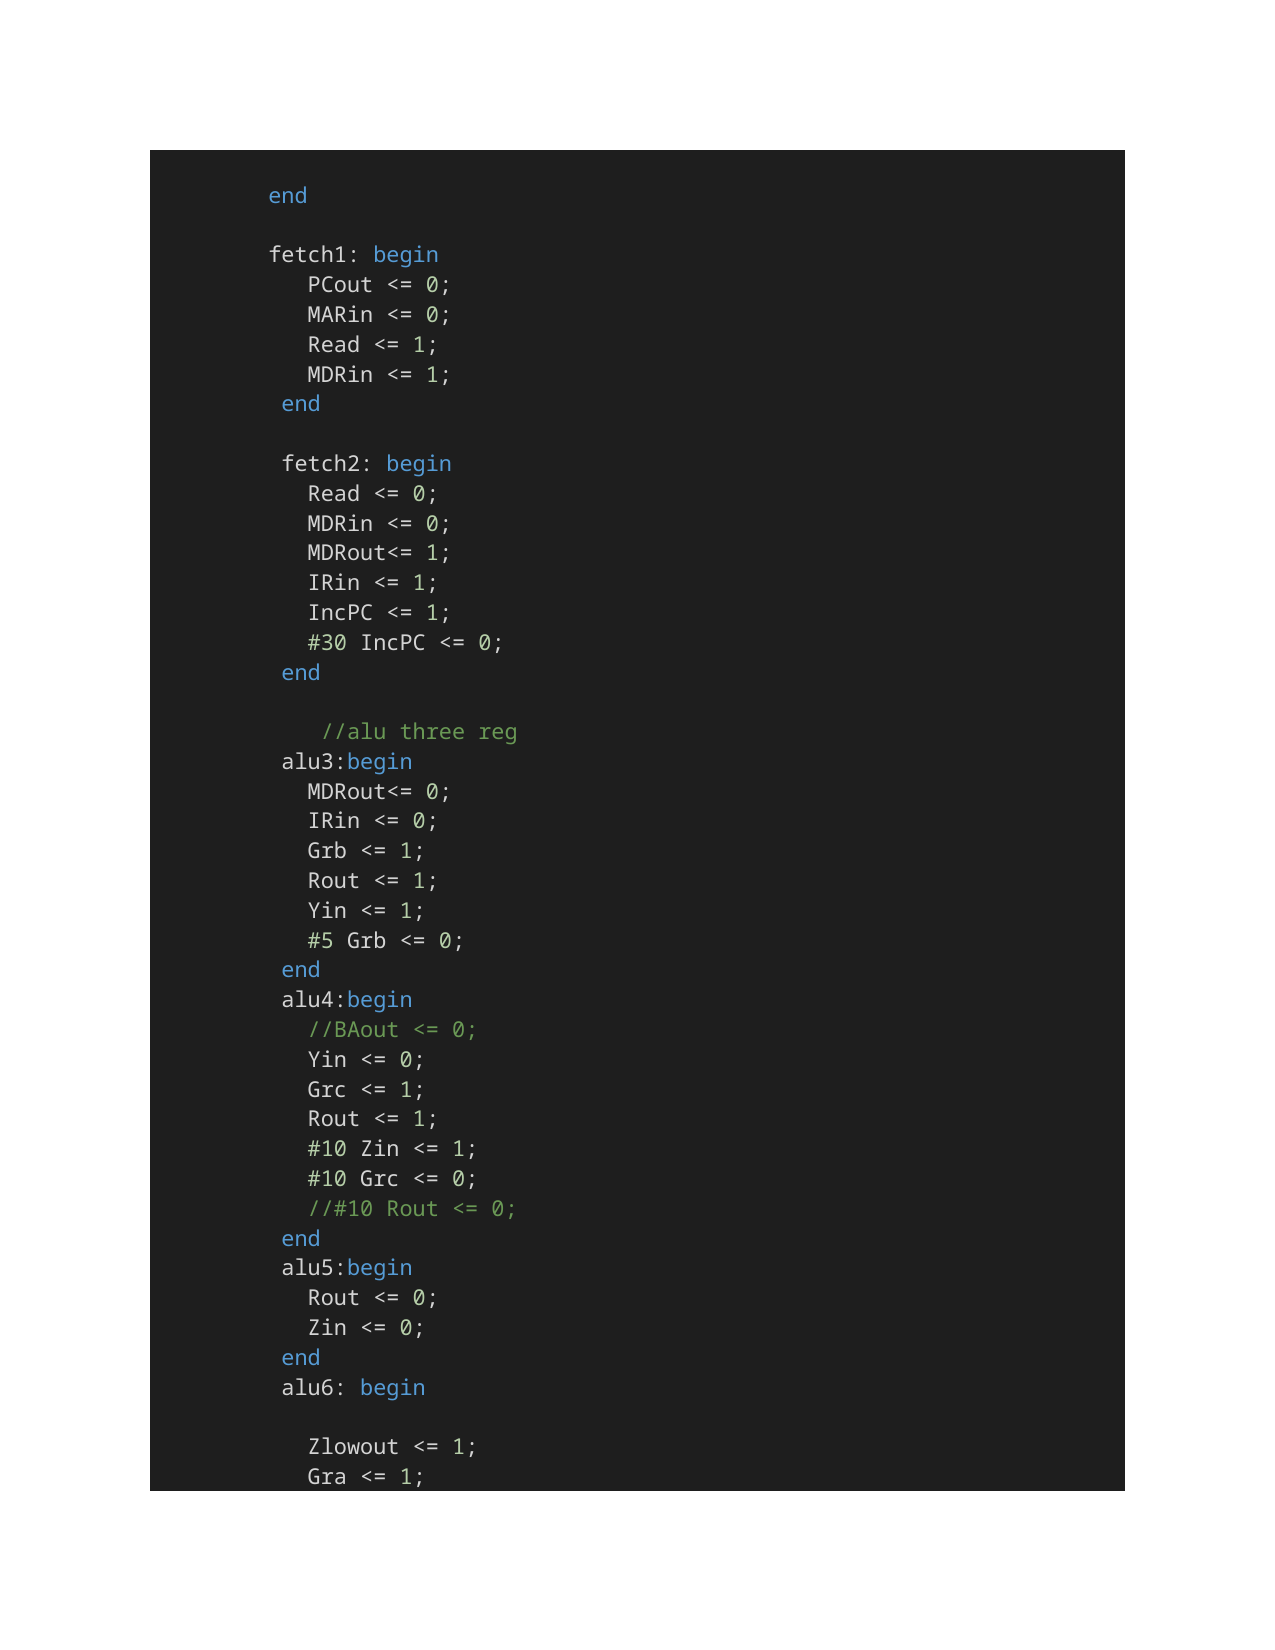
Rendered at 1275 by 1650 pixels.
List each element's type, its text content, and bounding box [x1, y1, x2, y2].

text Rout <= 0; [150, 1282, 1125, 1312]
text alu6: begin [150, 1371, 1125, 1401]
text #30 IncPC <= 0; [150, 627, 1125, 656]
text fetch1: begin [150, 239, 1125, 269]
text end [150, 1342, 1125, 1371]
text MDRout<= 1; [150, 537, 1125, 567]
text end [150, 954, 1125, 984]
text Read <= 1; [150, 329, 1125, 358]
text fetch2: begin [150, 448, 1125, 478]
text MDRin <= 0; [150, 507, 1125, 537]
text IncPC <= 1; [150, 597, 1125, 627]
text #5 Grb <= 0; [150, 924, 1125, 954]
text end [150, 180, 1125, 209]
text end [150, 388, 1125, 418]
text MDRin <= 1; [150, 358, 1125, 388]
text IRin <= 1; [150, 567, 1125, 597]
text end [150, 656, 1125, 686]
text IRin <= 0; [150, 805, 1125, 835]
text PCout <= 0; [150, 269, 1125, 299]
text alu3:begin [150, 746, 1125, 776]
text MDRout<= 0; [150, 776, 1125, 805]
text Read <= 0; [150, 478, 1125, 507]
text Gra <= 1; [150, 1461, 1125, 1491]
text Yin <= 1; [150, 895, 1125, 924]
text Rout <= 1; [150, 865, 1125, 895]
text Rout <= 1; [150, 1103, 1125, 1133]
text end [150, 1222, 1125, 1252]
text Grb <= 1; [150, 835, 1125, 865]
text alu5:begin [150, 1252, 1125, 1282]
text //alu three reg [150, 716, 1125, 746]
text Grc <= 1; [150, 1073, 1125, 1103]
text Yin <= 0; [150, 1044, 1125, 1073]
text Zlowout <= 1; [150, 1431, 1125, 1461]
text //#10 Rout <= 0; [150, 1193, 1125, 1222]
text Zin <= 0; [150, 1312, 1125, 1342]
text #10 Grc <= 0; [150, 1163, 1125, 1193]
text MARin <= 0; [150, 299, 1125, 329]
text alu4:begin [150, 984, 1125, 1014]
text //BAout <= 0; [150, 1014, 1125, 1044]
text #10 Zin <= 1; [150, 1133, 1125, 1163]
